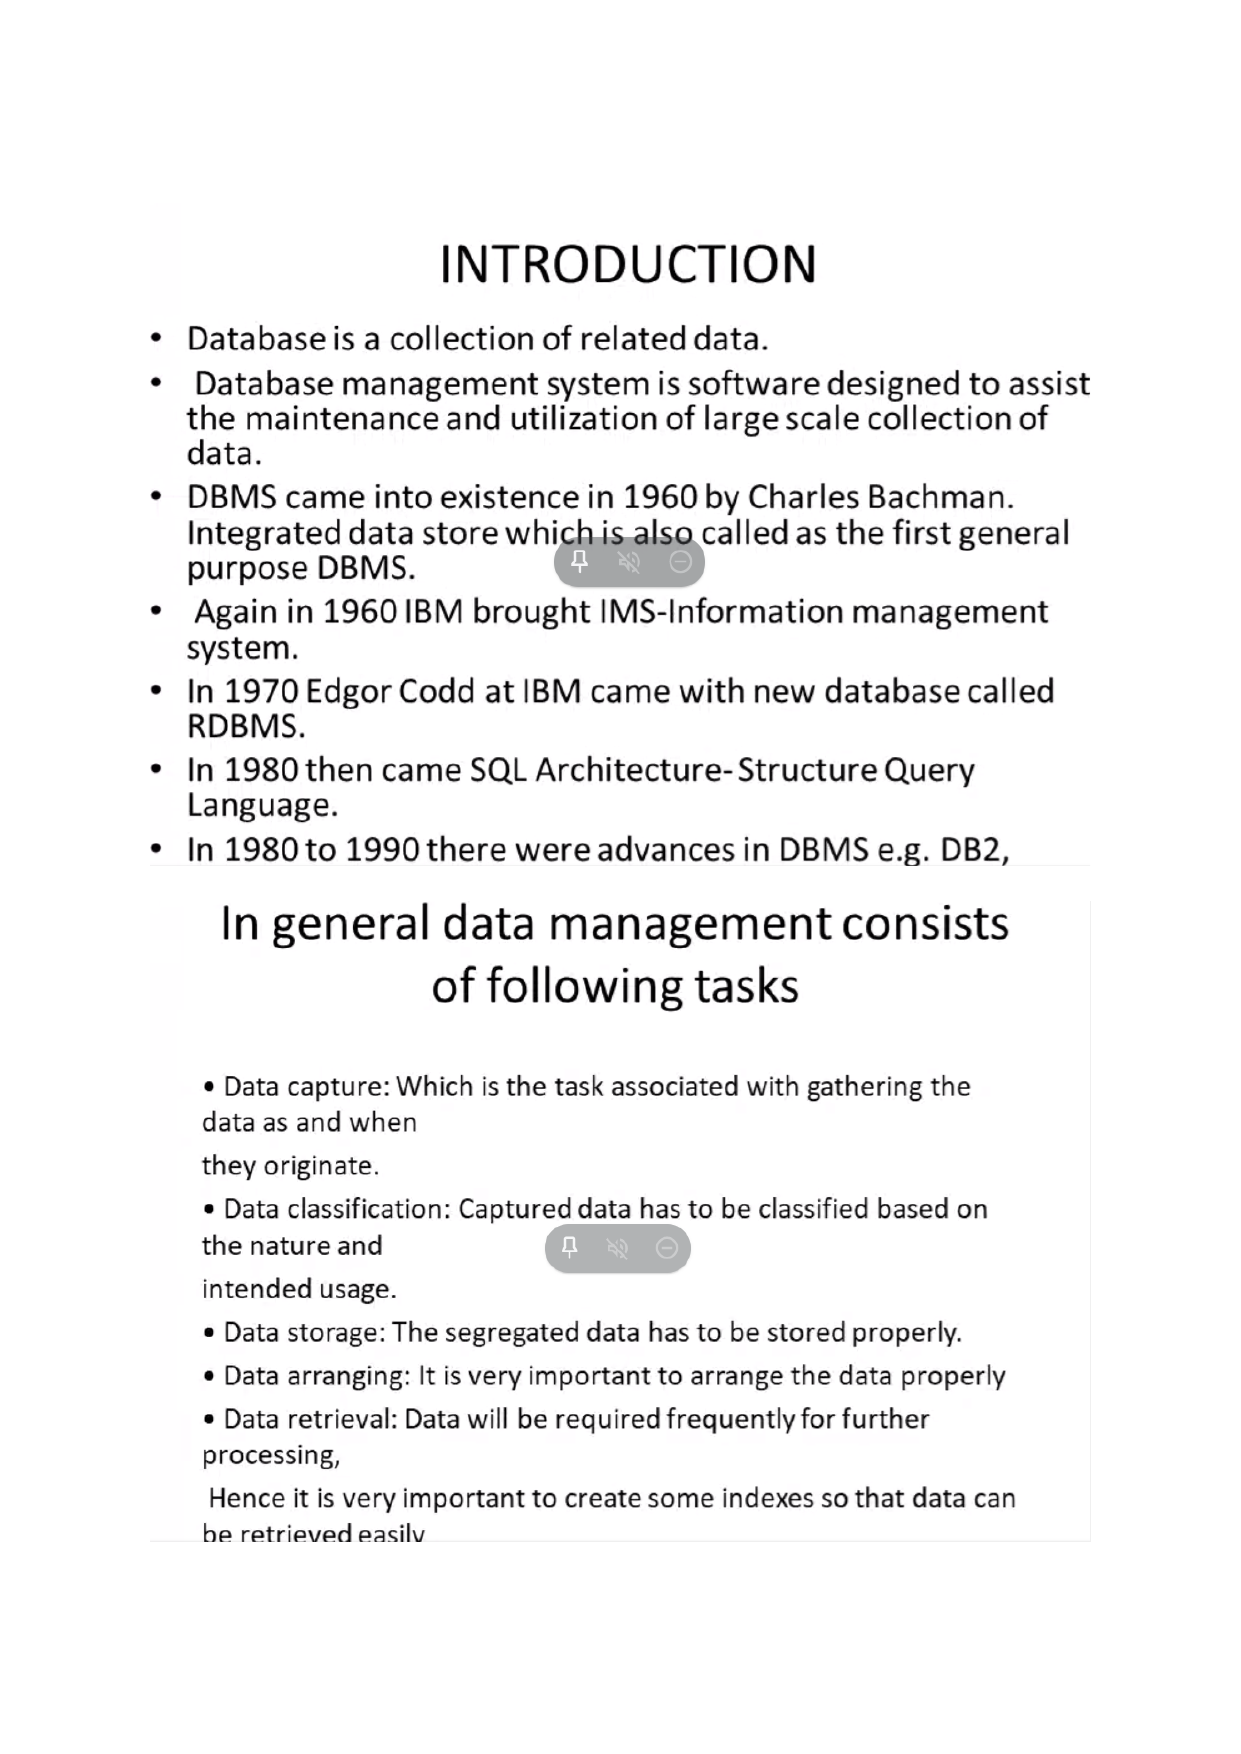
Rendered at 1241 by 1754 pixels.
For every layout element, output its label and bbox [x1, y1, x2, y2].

picture [150, 203, 1091, 877]
picture [150, 901, 1091, 1554]
